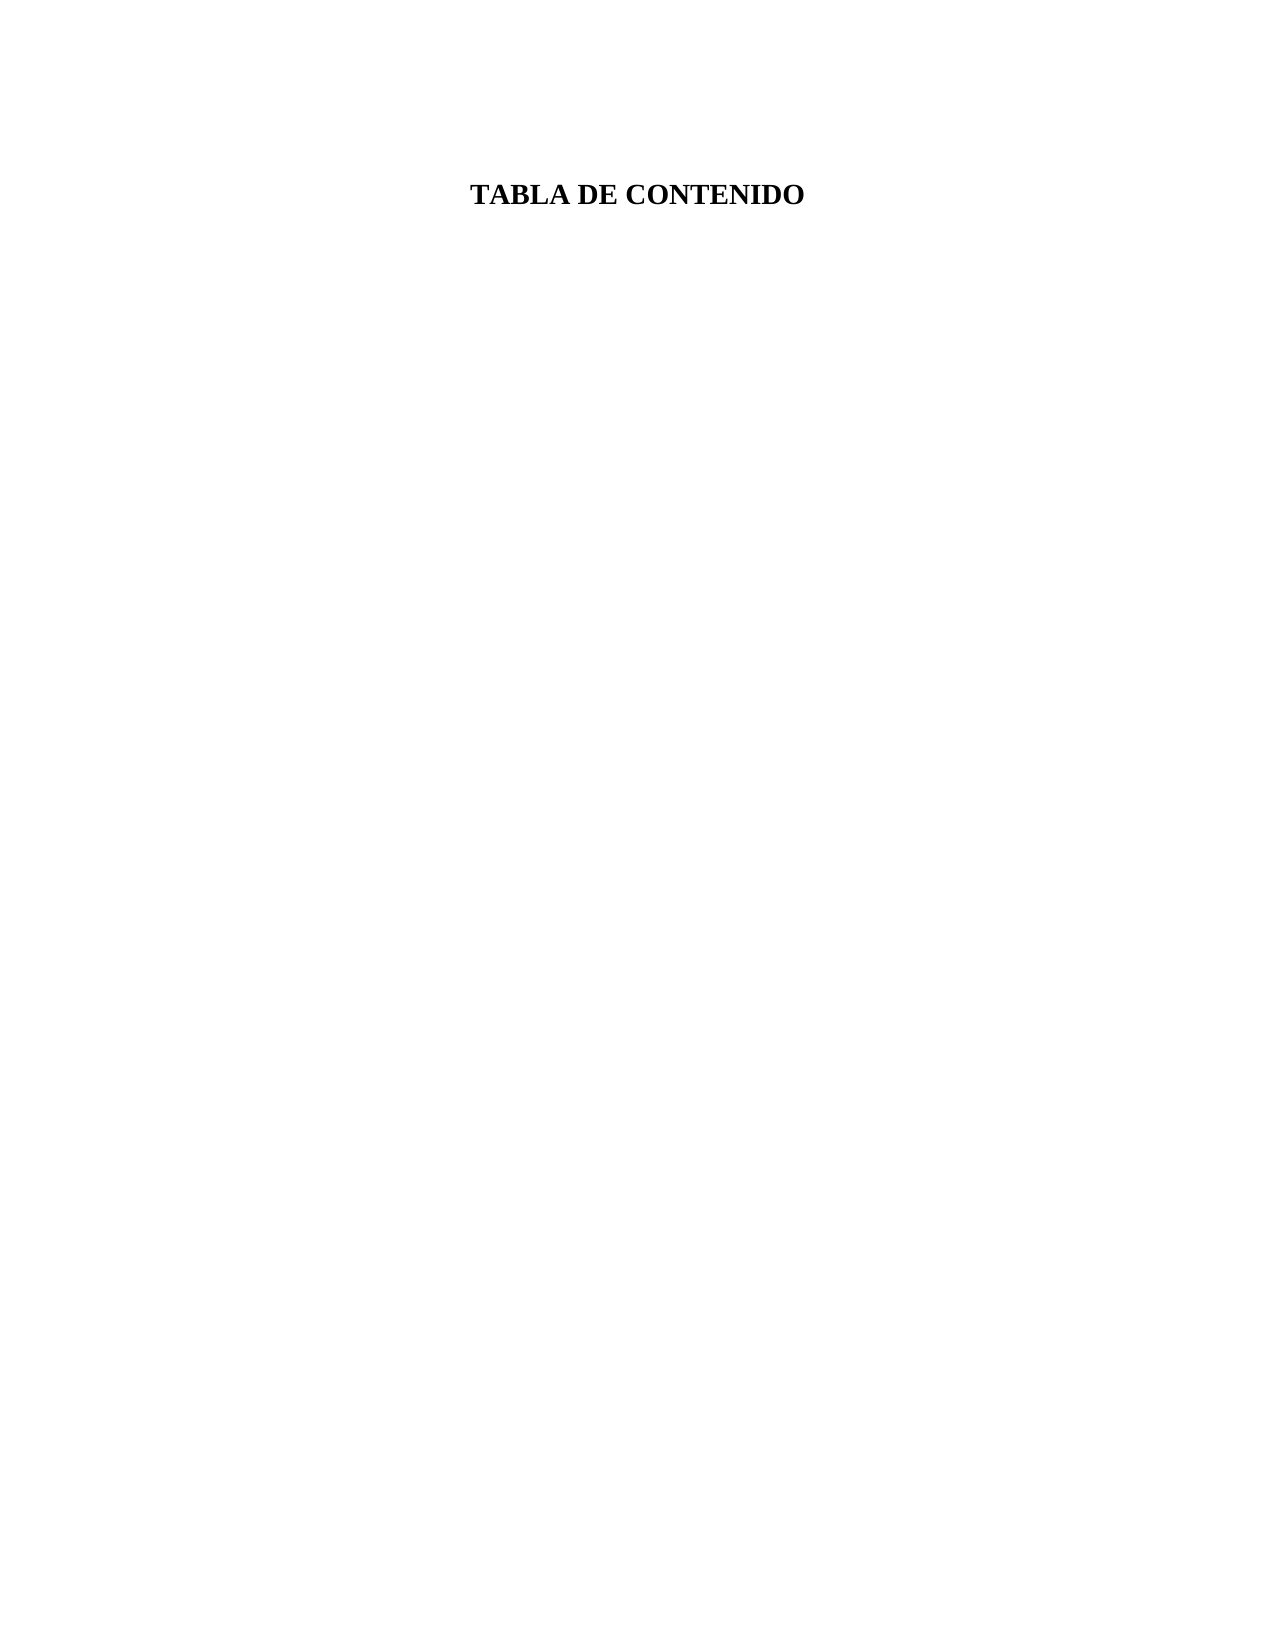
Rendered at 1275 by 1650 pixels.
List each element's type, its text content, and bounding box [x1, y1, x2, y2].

text Año: 2015TABLA DE CONTENIDO [150, 177, 1125, 211]
